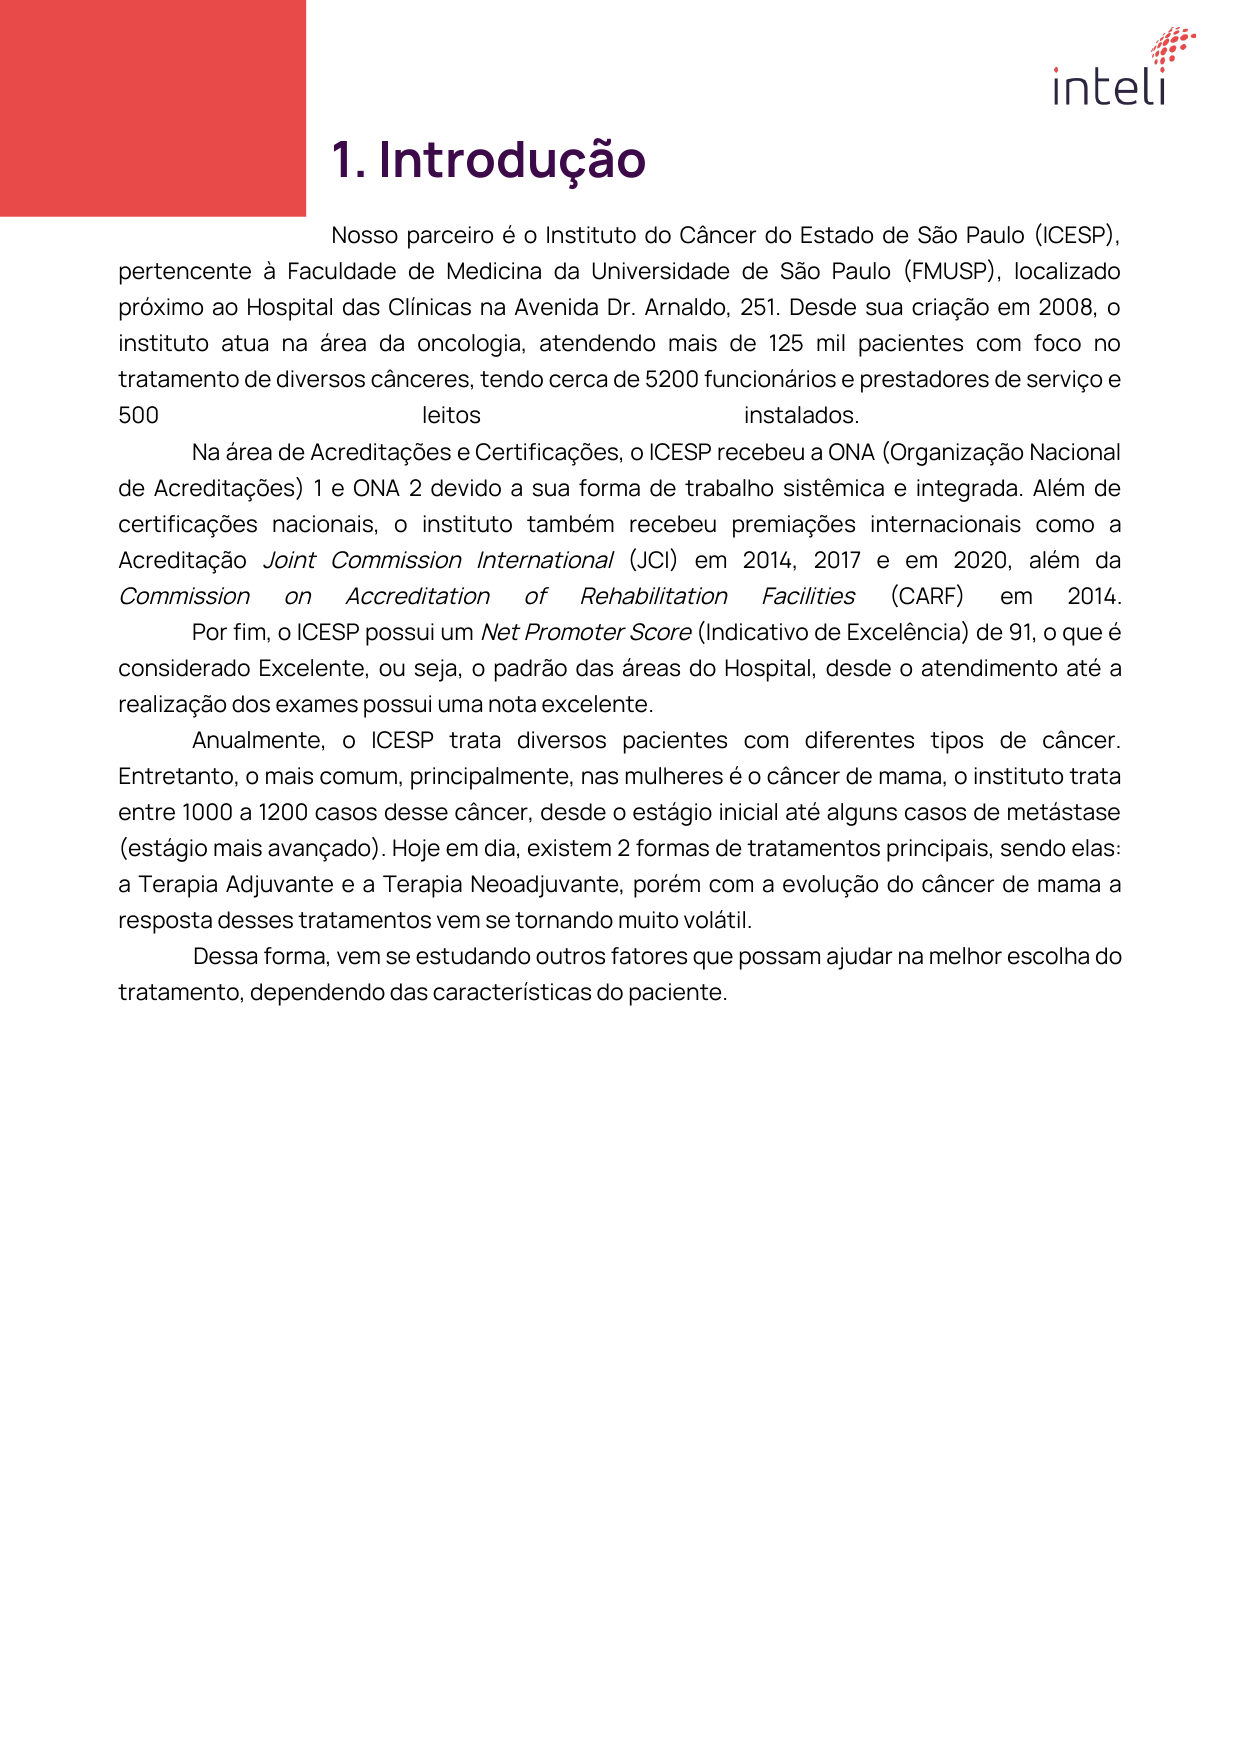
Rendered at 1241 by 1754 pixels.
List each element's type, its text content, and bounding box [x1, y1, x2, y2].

text Nosso parceiro é o Instituto do Câncer do Estado de São Paulo (ICESP), pertencente à Faculdade de Medicina da Universidade de São Paulo (FMUSP), localizado próximo ao Hospital das Clínicas na Avenida Dr. Arnaldo, 251. Desde sua criação em 2008, o instituto atua na área da oncologia, atendendo mais de 125 mil pacientes com foco no tratamento de diversos cânceres, tendo cerca de 5200 funcionários e prestadores de serviço e 500 leitos instalados. Na área de Acreditações e Certificações, o ICESP recebeu a ONA (Organização Nacional de Acreditações) 1 e ONA 2 devido a sua forma de trabalho sistêmica e integrada. Além de certificações nacionais, o instituto também recebeu premiações internacionais como a Acreditação Joint Commission International (JCI) em 2014, 2017 e em 2020, além da Commission on Accreditation of Rehabilitation Facilities (CARF) em 2014. Por fim, o ICESP possui um Net Promoter Score (Indicativo de Excelência) de 91, o que é considerado Excelente, ou seja, o padrão das áreas do Hospital, desde o atendimento até a realização dos exames possui uma nota excelente. [118, 219, 1123, 719]
text Anualmente, o ICESP trata diversos pacientes com diferentes tipos de câncer. Entretanto, o mais comum, principalmente, nas mulheres é o câncer de mama, o instituto trata entre 1000 a 1200 casos desse câncer, desde o estágio inicial até alguns casos de metástase (estágio mais avançado). Hoje em dia, existem 2 formas de tratamentos principais, sendo elas: a Terapia Adjuvante e a Terapia Neoadjuvante, porém com a evolução do câncer de mama a resposta desses tratamentos vem se tornando muito volátil. [118, 724, 1123, 935]
subtitle 1. Introdução [118, 124, 1123, 192]
picture [1054, 27, 1197, 105]
picture [0, 0, 307, 217]
text Dessa forma, vem se estudando outros fatores que possam ajudar na melhor escolha do tratamento, dependendo das características do paciente. [118, 940, 1123, 1007]
